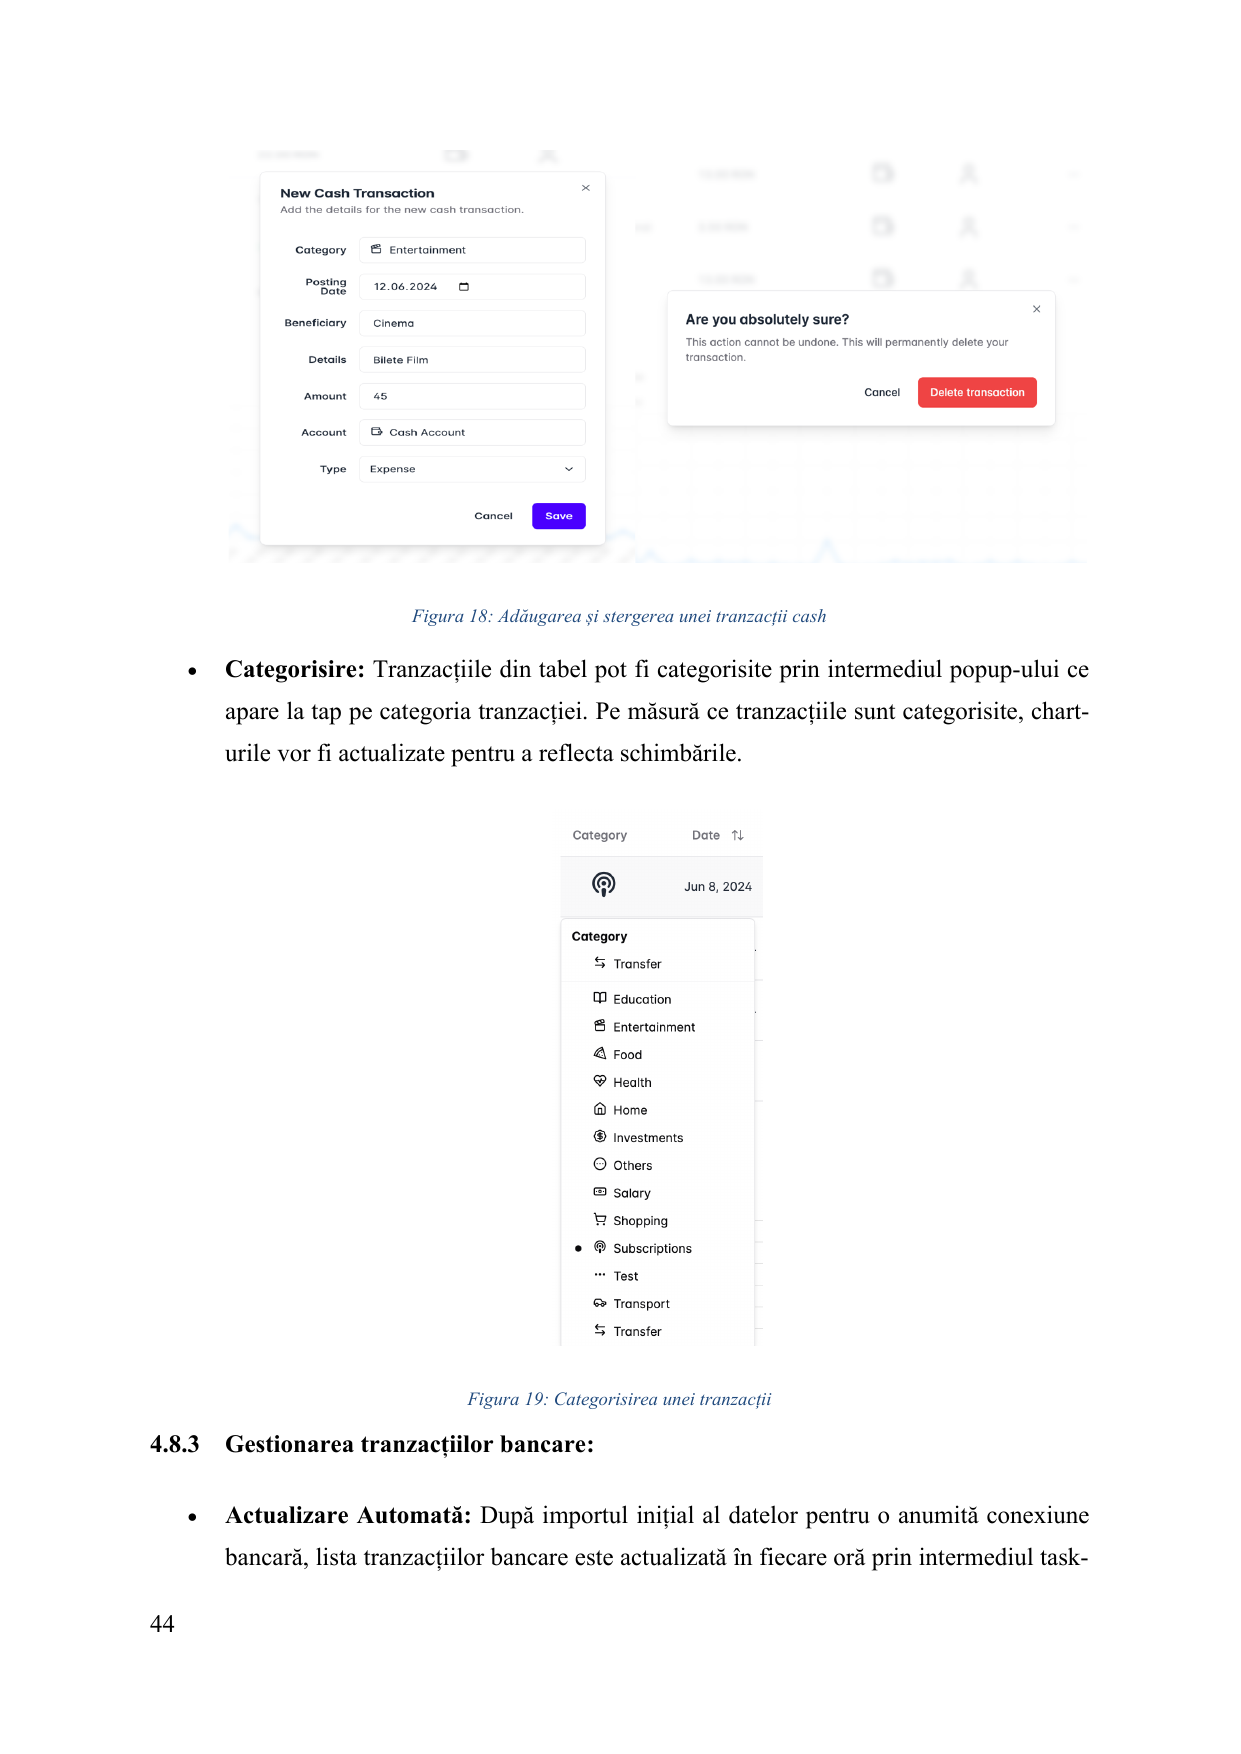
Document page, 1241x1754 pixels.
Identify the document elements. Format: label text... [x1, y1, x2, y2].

text Figura 19: Categorisirea unei tranzacții [150, 1389, 1090, 1409]
picture [552, 809, 763, 1346]
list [187, 1501, 1090, 1570]
subtitle Gestionarea tranzacțiilor bancare: [150, 1430, 1065, 1458]
list Categorisire: Tranzacțiile din tabel pot fi categorisite prin intermediul popup-ului ce apare la tap pe categoria tranzacției. Pe măsură ce tranzacțiile sunt categorisite, chart-urile vor fi actualizate pentru a reflecta schimbările. [187, 656, 1090, 766]
picture [228, 150, 1087, 563]
text Figura 18: Adăugarea și stergerea unei tranzacții cash [150, 606, 1090, 626]
